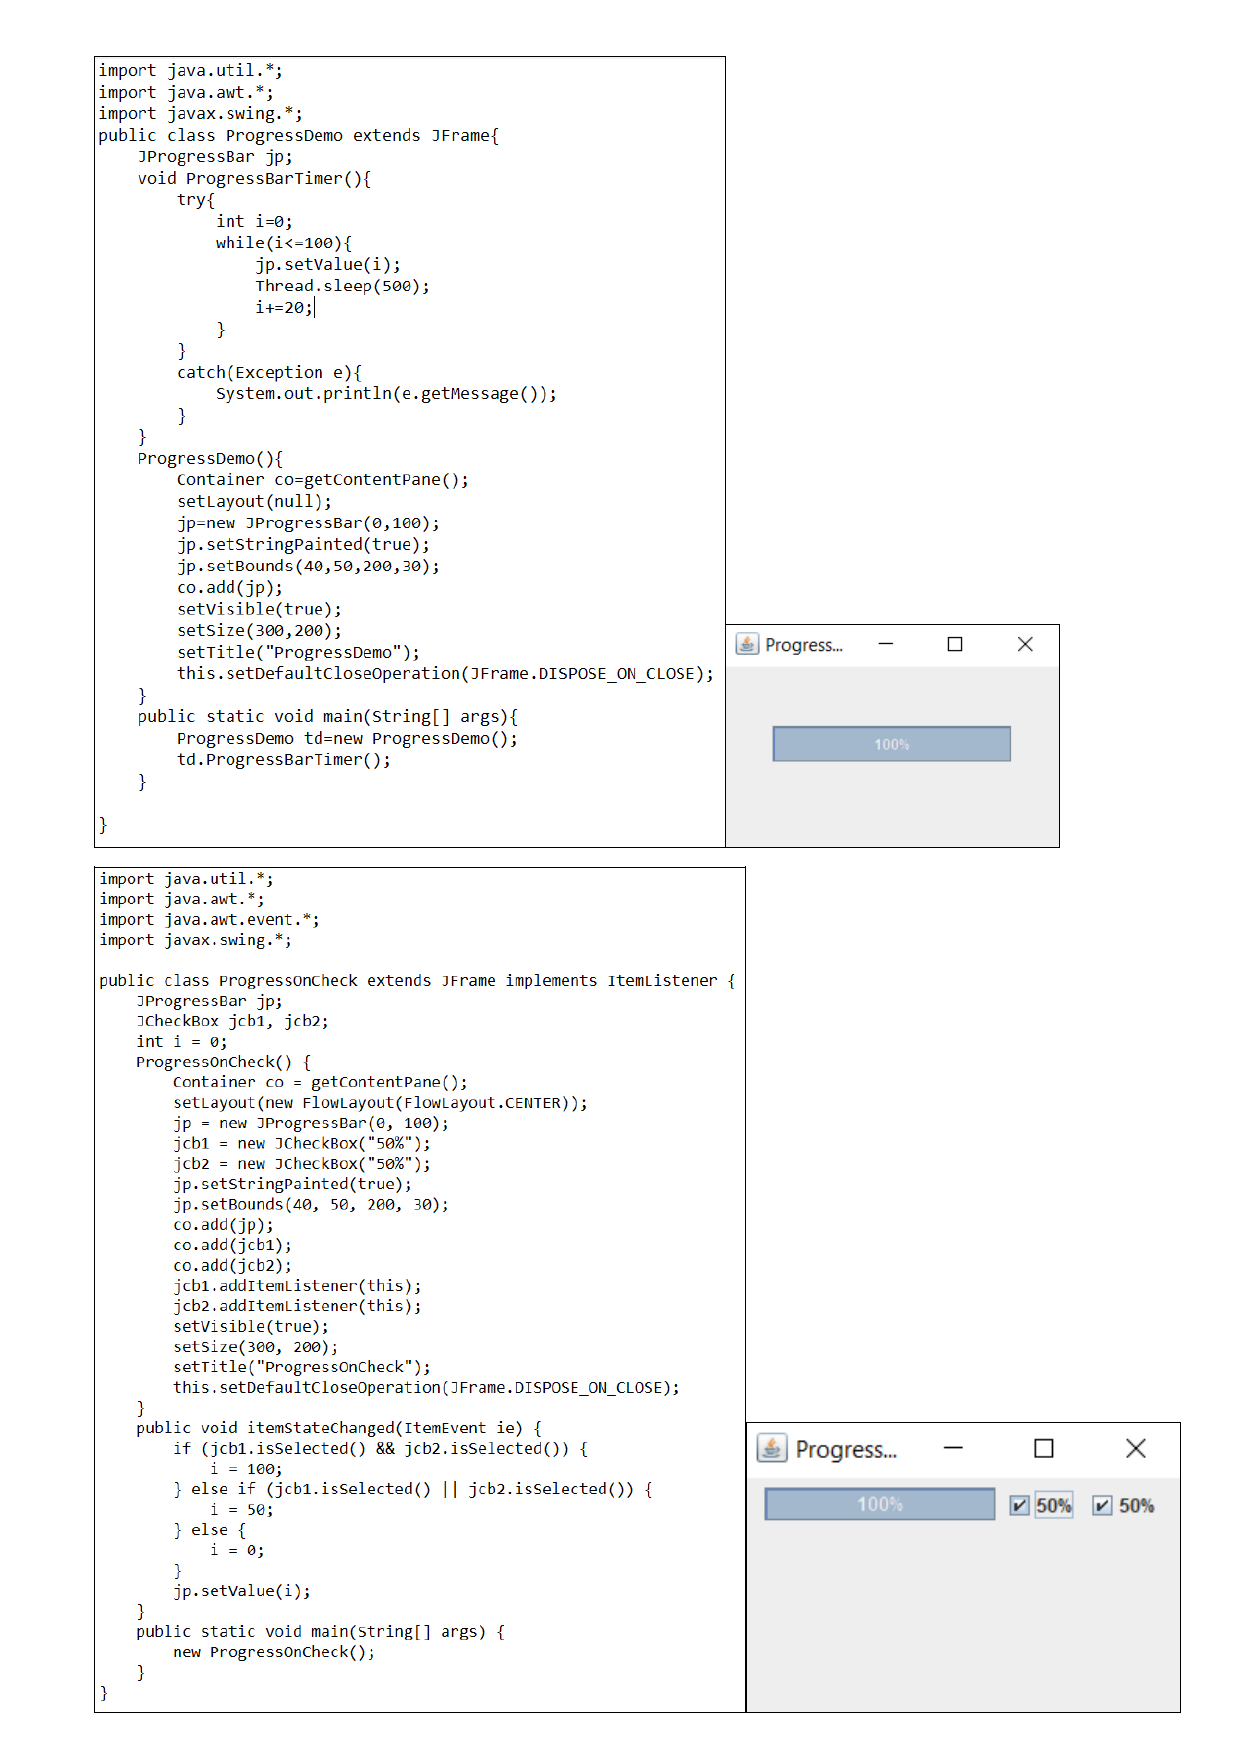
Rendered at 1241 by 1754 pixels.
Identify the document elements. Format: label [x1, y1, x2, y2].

picture [726, 625, 1059, 847]
picture [95, 57, 725, 847]
picture [747, 1423, 1180, 1712]
picture [95, 868, 745, 1712]
